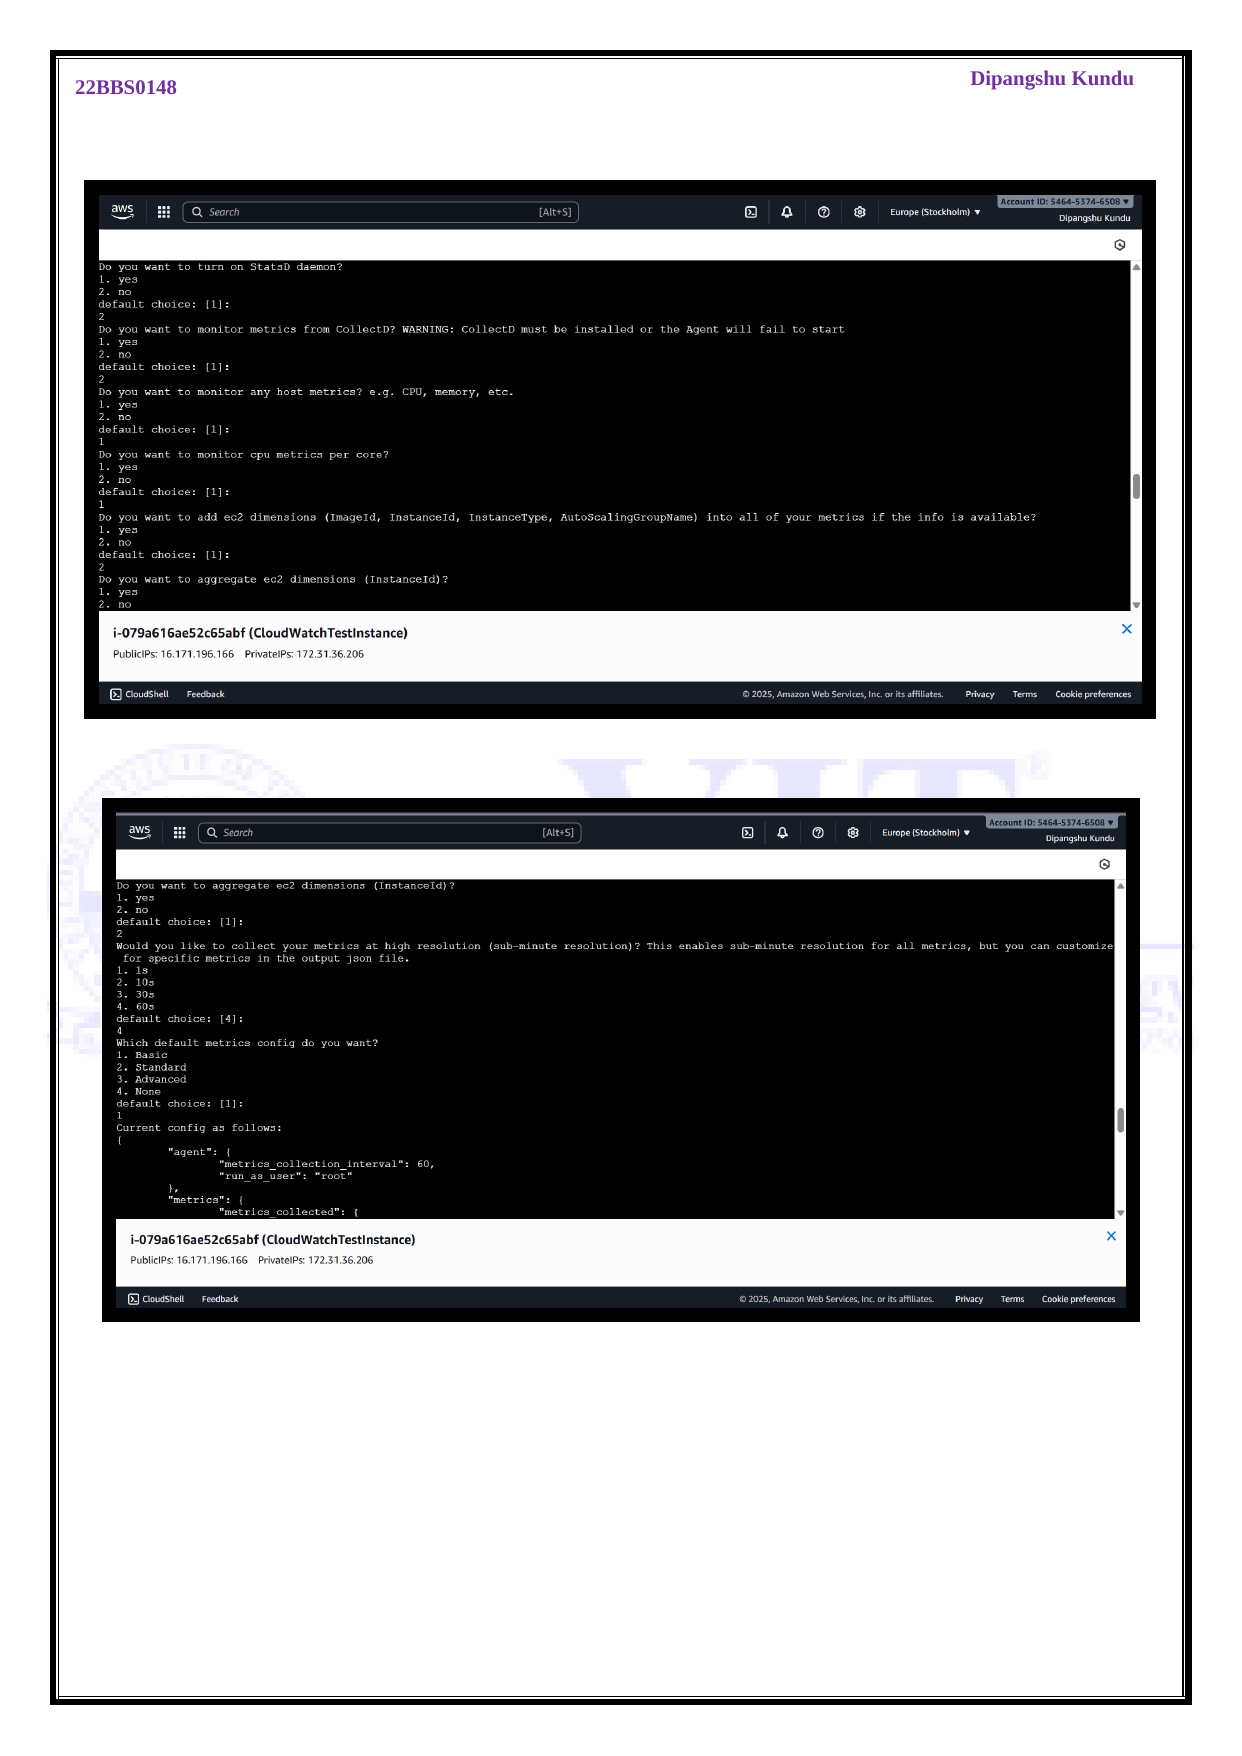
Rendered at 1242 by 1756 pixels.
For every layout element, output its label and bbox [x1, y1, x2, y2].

picture [116, 812, 1126, 1308]
picture [99, 195, 1142, 704]
